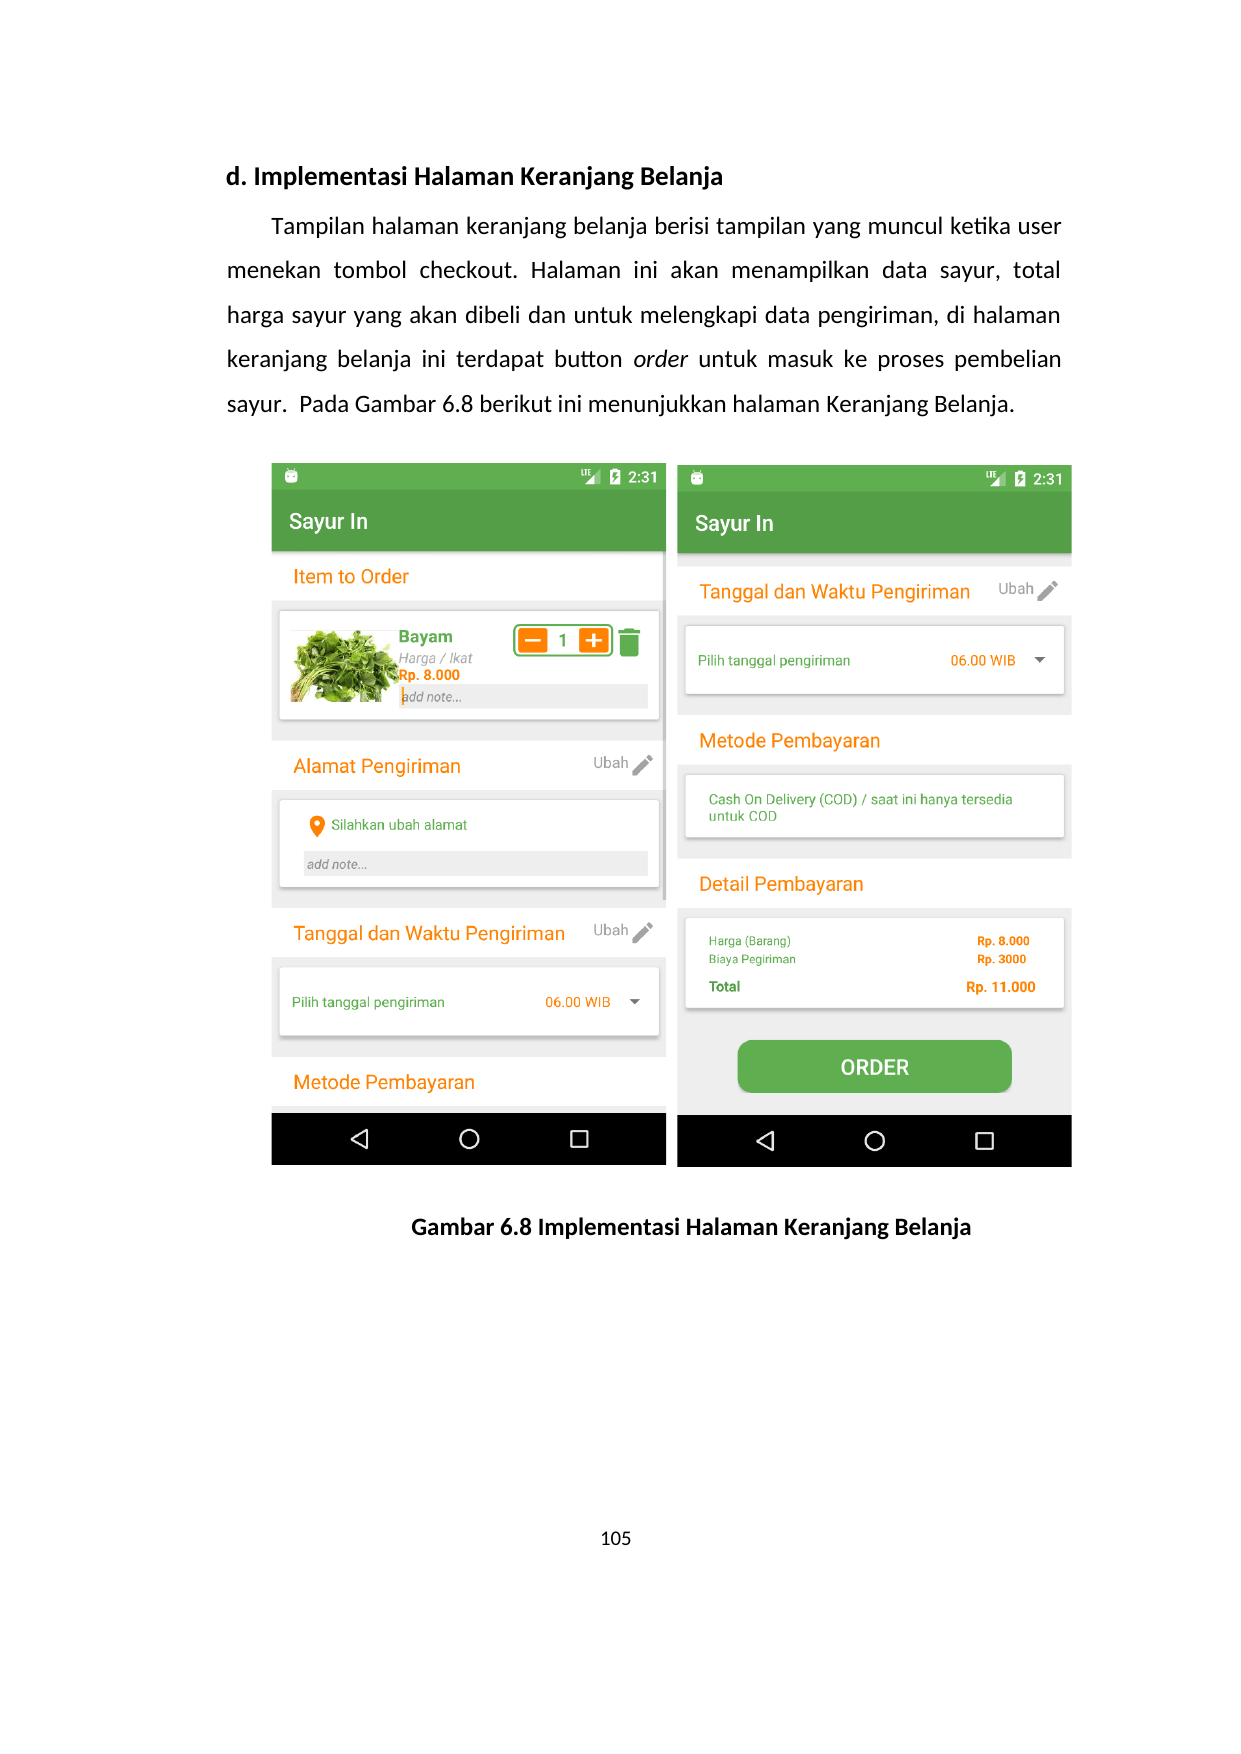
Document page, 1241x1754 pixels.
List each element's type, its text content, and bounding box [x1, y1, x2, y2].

picture [271, 463, 667, 1165]
text Tampilan halaman keranjang belanja berisi tampilan yang muncul ketika user menekan tombol checkout. Halaman ini akan menampilkan data sayur, total harga sayur yang akan dibeli dan untuk melengkapi data pengiriman, di halaman keranjang belanja ini terdapat button order untuk masuk ke proses pembelian sayur. Pada Gambar 6.8 berikut ini menunjukkan halaman Keranjang Belanja. [227, 210, 1062, 418]
subtitle Gambar 6.8 Implementasi Halaman Keranjang Belanja [226, 1211, 1092, 1242]
picture [677, 465, 1072, 1167]
text d. Implementasi Halaman Keranjang Belanja [226, 159, 1090, 192]
